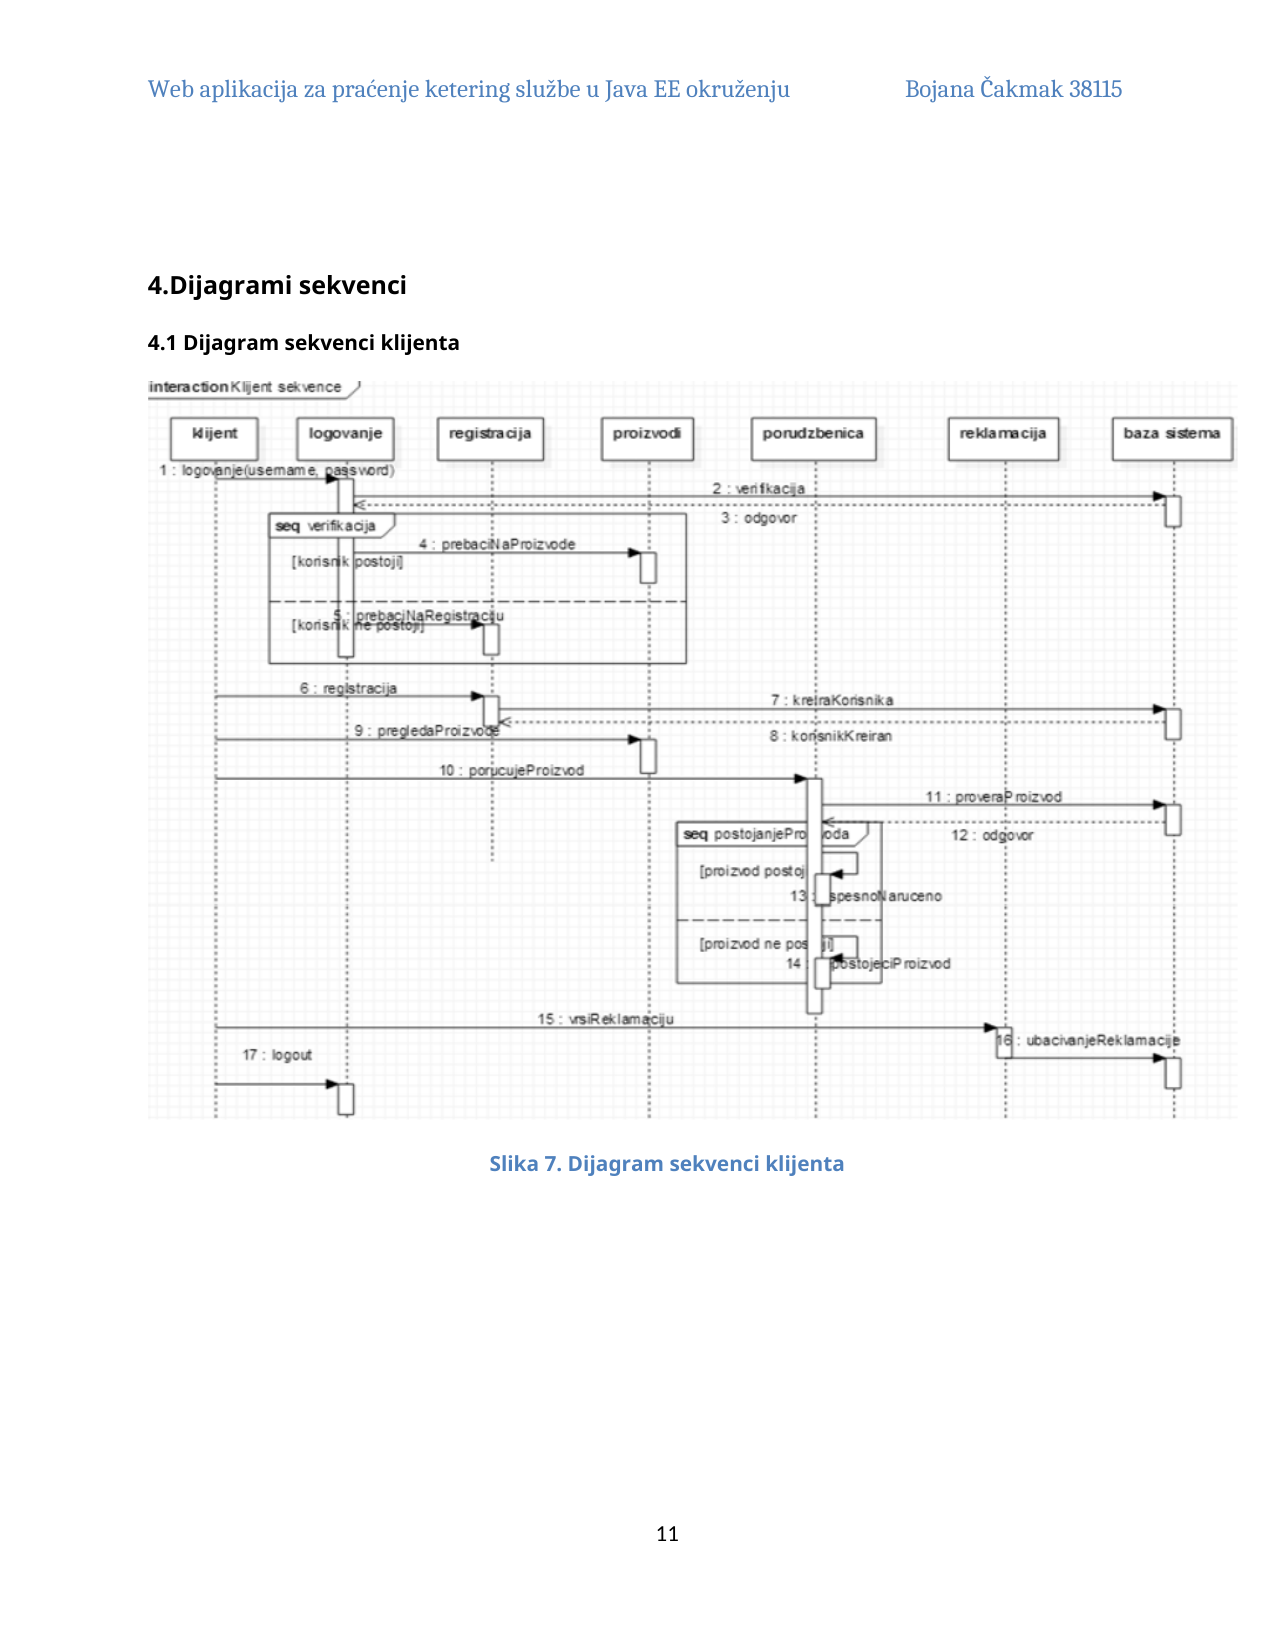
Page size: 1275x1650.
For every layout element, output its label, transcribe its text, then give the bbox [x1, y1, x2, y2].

text 4.1 Dijagram sekvenci klijenta [148, 328, 1186, 356]
text 4.Dijagrami sekvenci [148, 268, 1186, 302]
text Slika 7. Dijagram sekvenci klijenta [148, 1149, 1186, 1177]
picture [147, 381, 1238, 1124]
